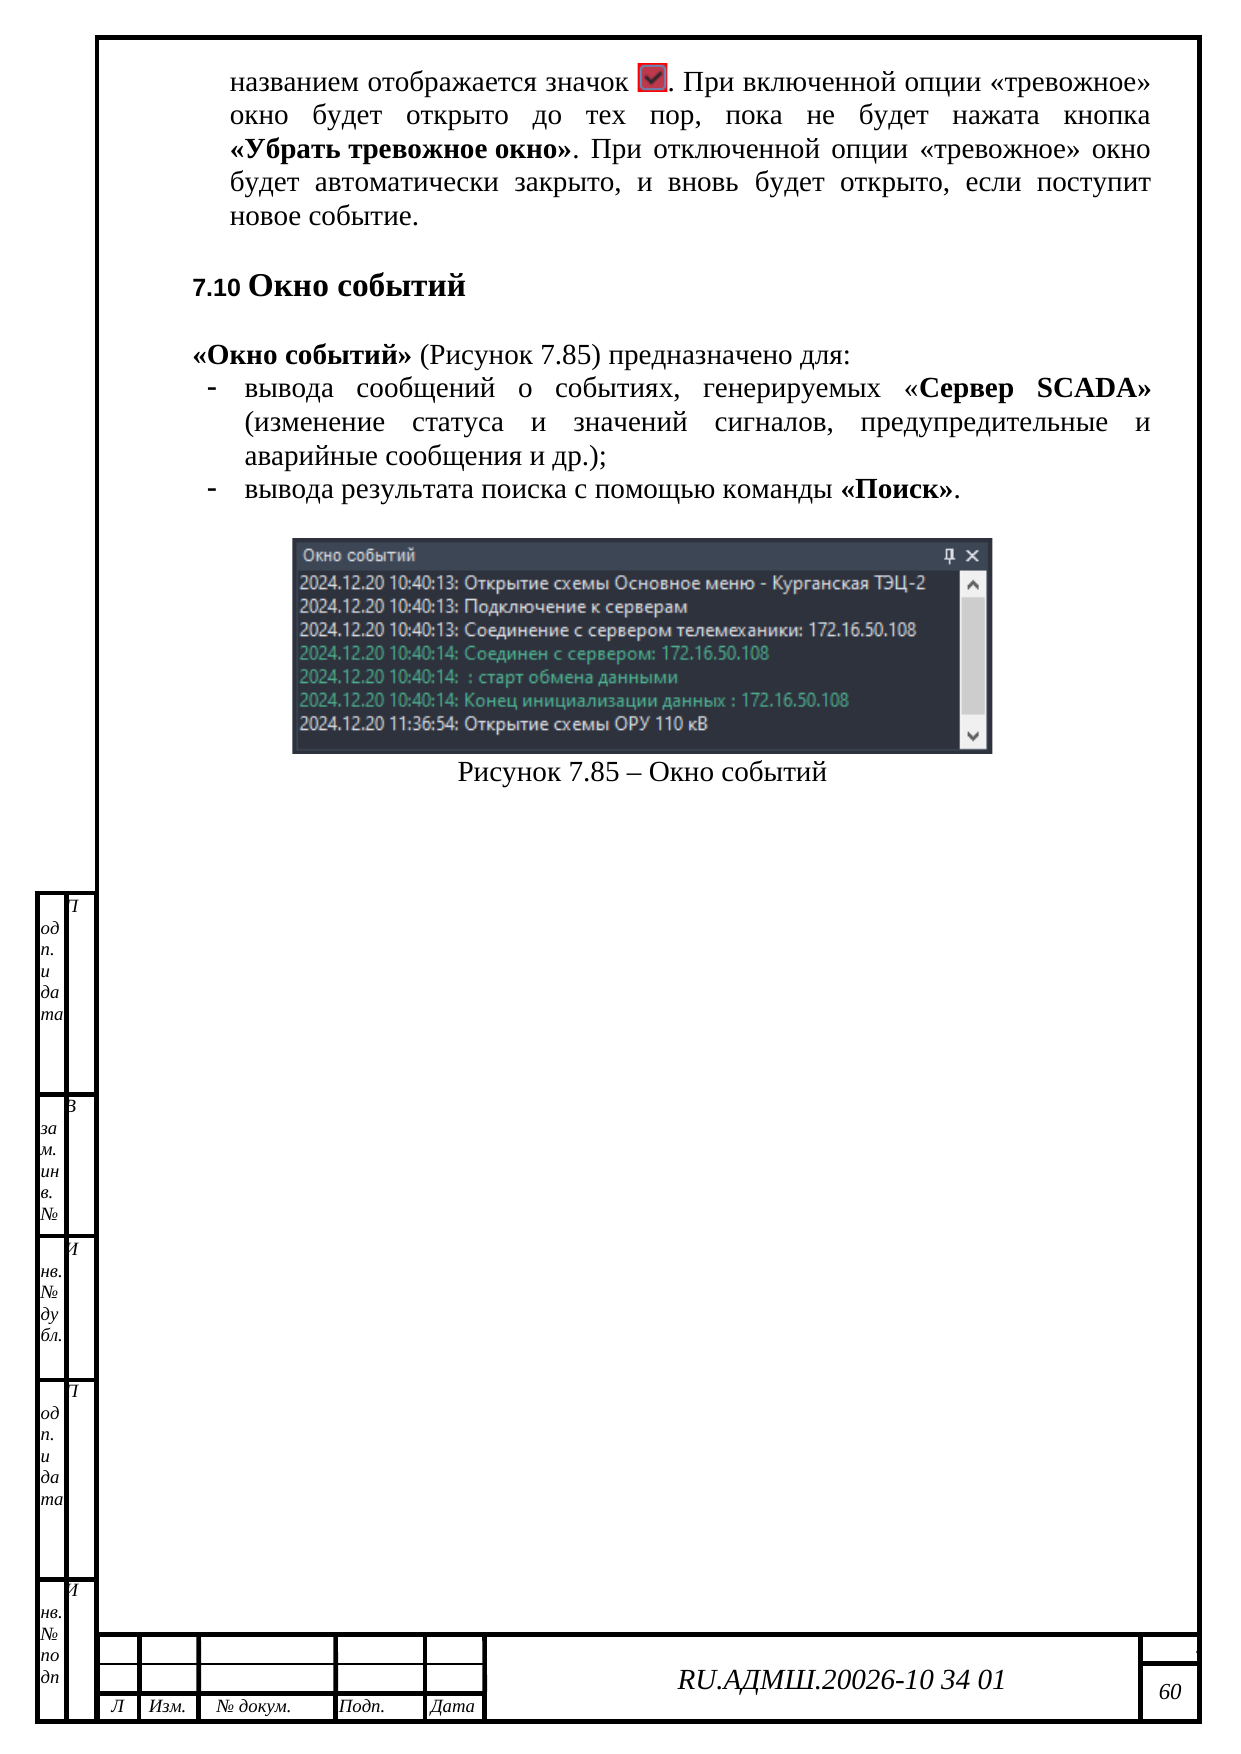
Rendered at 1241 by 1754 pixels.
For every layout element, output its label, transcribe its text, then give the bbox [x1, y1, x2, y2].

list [192, 63, 1152, 232]
list вывода сообщений о событиях, генерируемых «Сервер SCADA» (изменение статуса и значений сигналов, предупредительные и аварийные сообщения и др.); [207, 371, 1152, 471]
subtitle Окно событий [133, 265, 1152, 303]
picture [292, 538, 993, 754]
list вывода результата поиска с помощью команды «Поиск». [207, 471, 1152, 505]
picture [637, 63, 668, 92]
